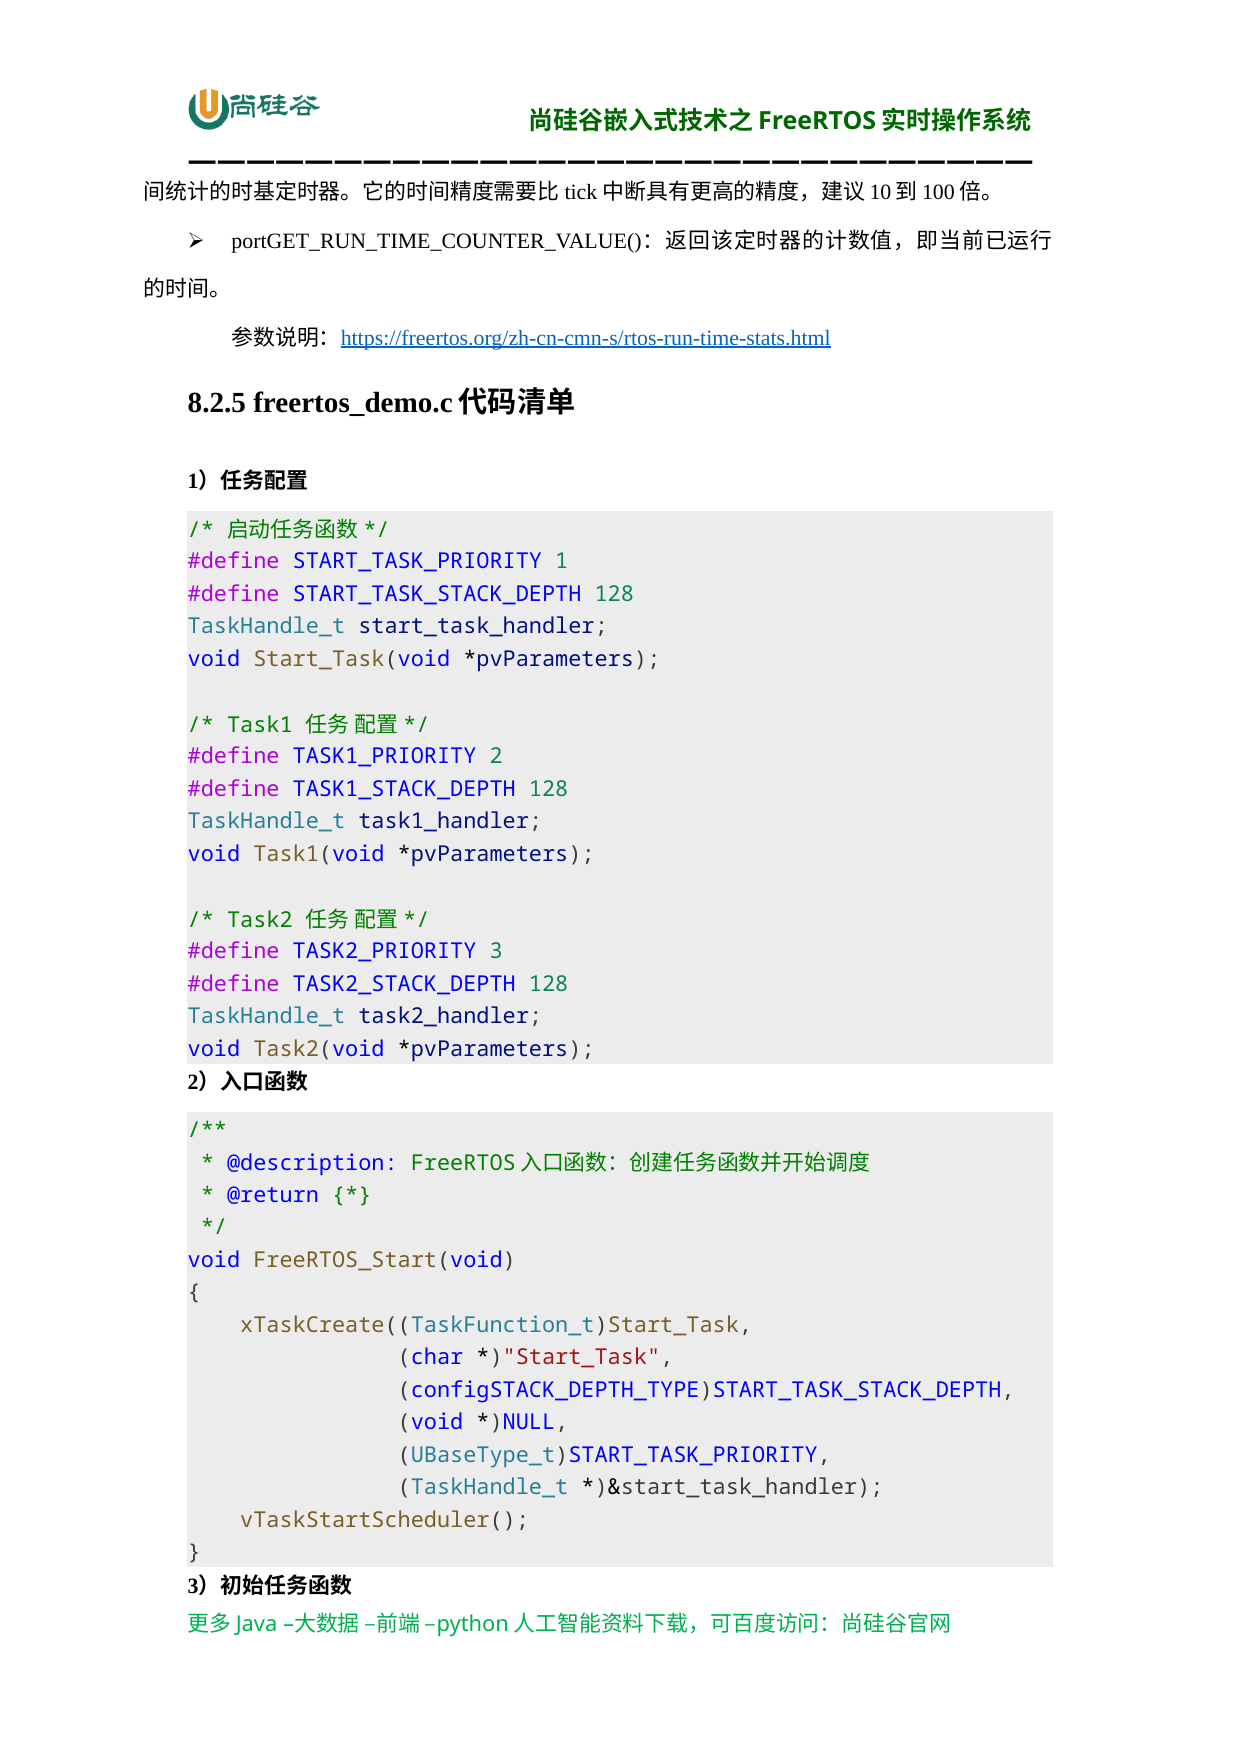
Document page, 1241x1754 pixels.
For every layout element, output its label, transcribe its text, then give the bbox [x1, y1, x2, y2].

text * @return {*} [187, 1177, 1053, 1210]
text #define TASK2_PRIORITY 3 [187, 934, 1053, 966]
text * @description: FreeRTOS入口函数：创建任务函数并开始调度 [187, 1145, 1053, 1177]
text #define TASK1_STACK_DEPTH 128 [187, 771, 1053, 804]
text void Task2(void *pvParameters); [187, 1031, 1053, 1064]
text { [187, 1275, 1053, 1307]
text void Task1(void *pvParameters); [187, 836, 1053, 869]
text 任务配置 [187, 463, 1053, 496]
text vTaskStartScheduler(); [187, 1502, 1053, 1535]
text /* Task2 任务 配置 */ [187, 901, 1053, 934]
text (UBaseType_t)START_TASK_PRIORITY, [187, 1437, 1053, 1470]
text 初始任务函数 [187, 1567, 1053, 1600]
text #define TASK2_STACK_DEPTH 128 [187, 966, 1053, 999]
text 入口函数 [187, 1064, 1053, 1096]
text /** [187, 1112, 1053, 1145]
picture [187, 88, 320, 130]
text (void *)NULL, [187, 1405, 1053, 1437]
text /* 启动任务函数 */ [187, 511, 1053, 544]
text xTaskCreate((TaskFunction_t)Start_Task, [187, 1307, 1053, 1340]
text 参数说明：https://freertos.org/zh-cn-cmn-s/rtos-run-time-stats.html [187, 319, 1053, 352]
text /* Task1 任务 配置 */ [187, 706, 1053, 739]
text #define START_TASK_PRIORITY 1 [187, 544, 1053, 576]
text TaskHandle_t start_task_handler; [187, 609, 1053, 641]
text TaskHandle_t task1_handler; [187, 804, 1053, 836]
text #define TASK1_PRIORITY 2 [187, 739, 1053, 771]
text (char *)"Start_Task", [187, 1340, 1053, 1372]
text TaskHandle_t task2_handler; [187, 999, 1053, 1031]
text */ [187, 1210, 1053, 1242]
text freertos_demo.c代码清单 [187, 368, 1053, 433]
text #define START_TASK_STACK_DEPTH 128 [187, 576, 1053, 609]
text void FreeRTOS_Start(void) [187, 1242, 1053, 1275]
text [144, 174, 1053, 206]
text void Start_Task(void *pvParameters); [187, 641, 1053, 674]
text (configSTACK_DEPTH_TYPE)START_TASK_STACK_DEPTH, [187, 1372, 1053, 1405]
text portGET_RUN_TIME_COUNTER_VALUE()：返回该定时器的计数值，即当前已运行的时间。 [144, 222, 1053, 303]
text } [187, 1535, 1053, 1567]
text (TaskHandle_t *)&start_task_handler); [187, 1470, 1053, 1502]
